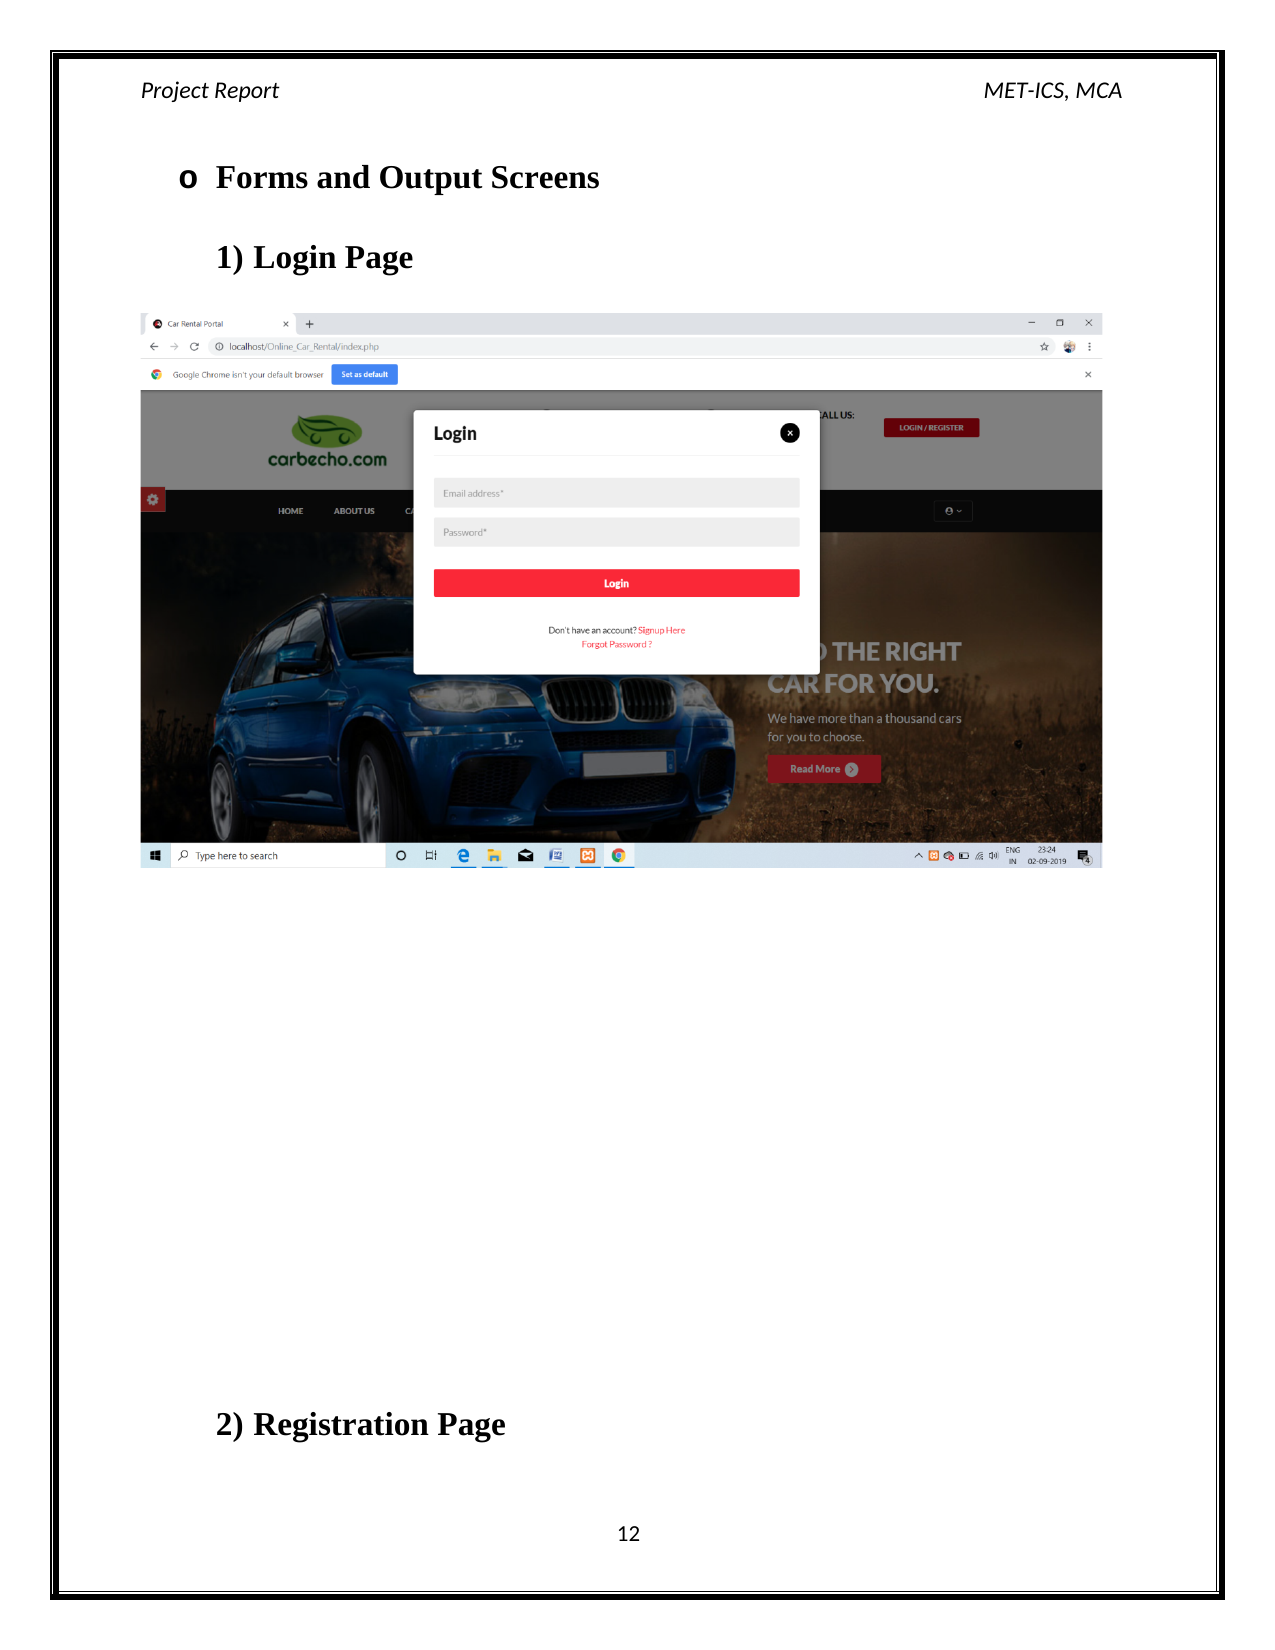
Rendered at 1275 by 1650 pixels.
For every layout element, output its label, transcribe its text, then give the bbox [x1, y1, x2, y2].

list Login Page [216, 237, 1125, 275]
list Forms and Output Screens [178, 157, 1125, 199]
picture [140, 313, 1103, 868]
list Registration Page [216, 1404, 1125, 1442]
